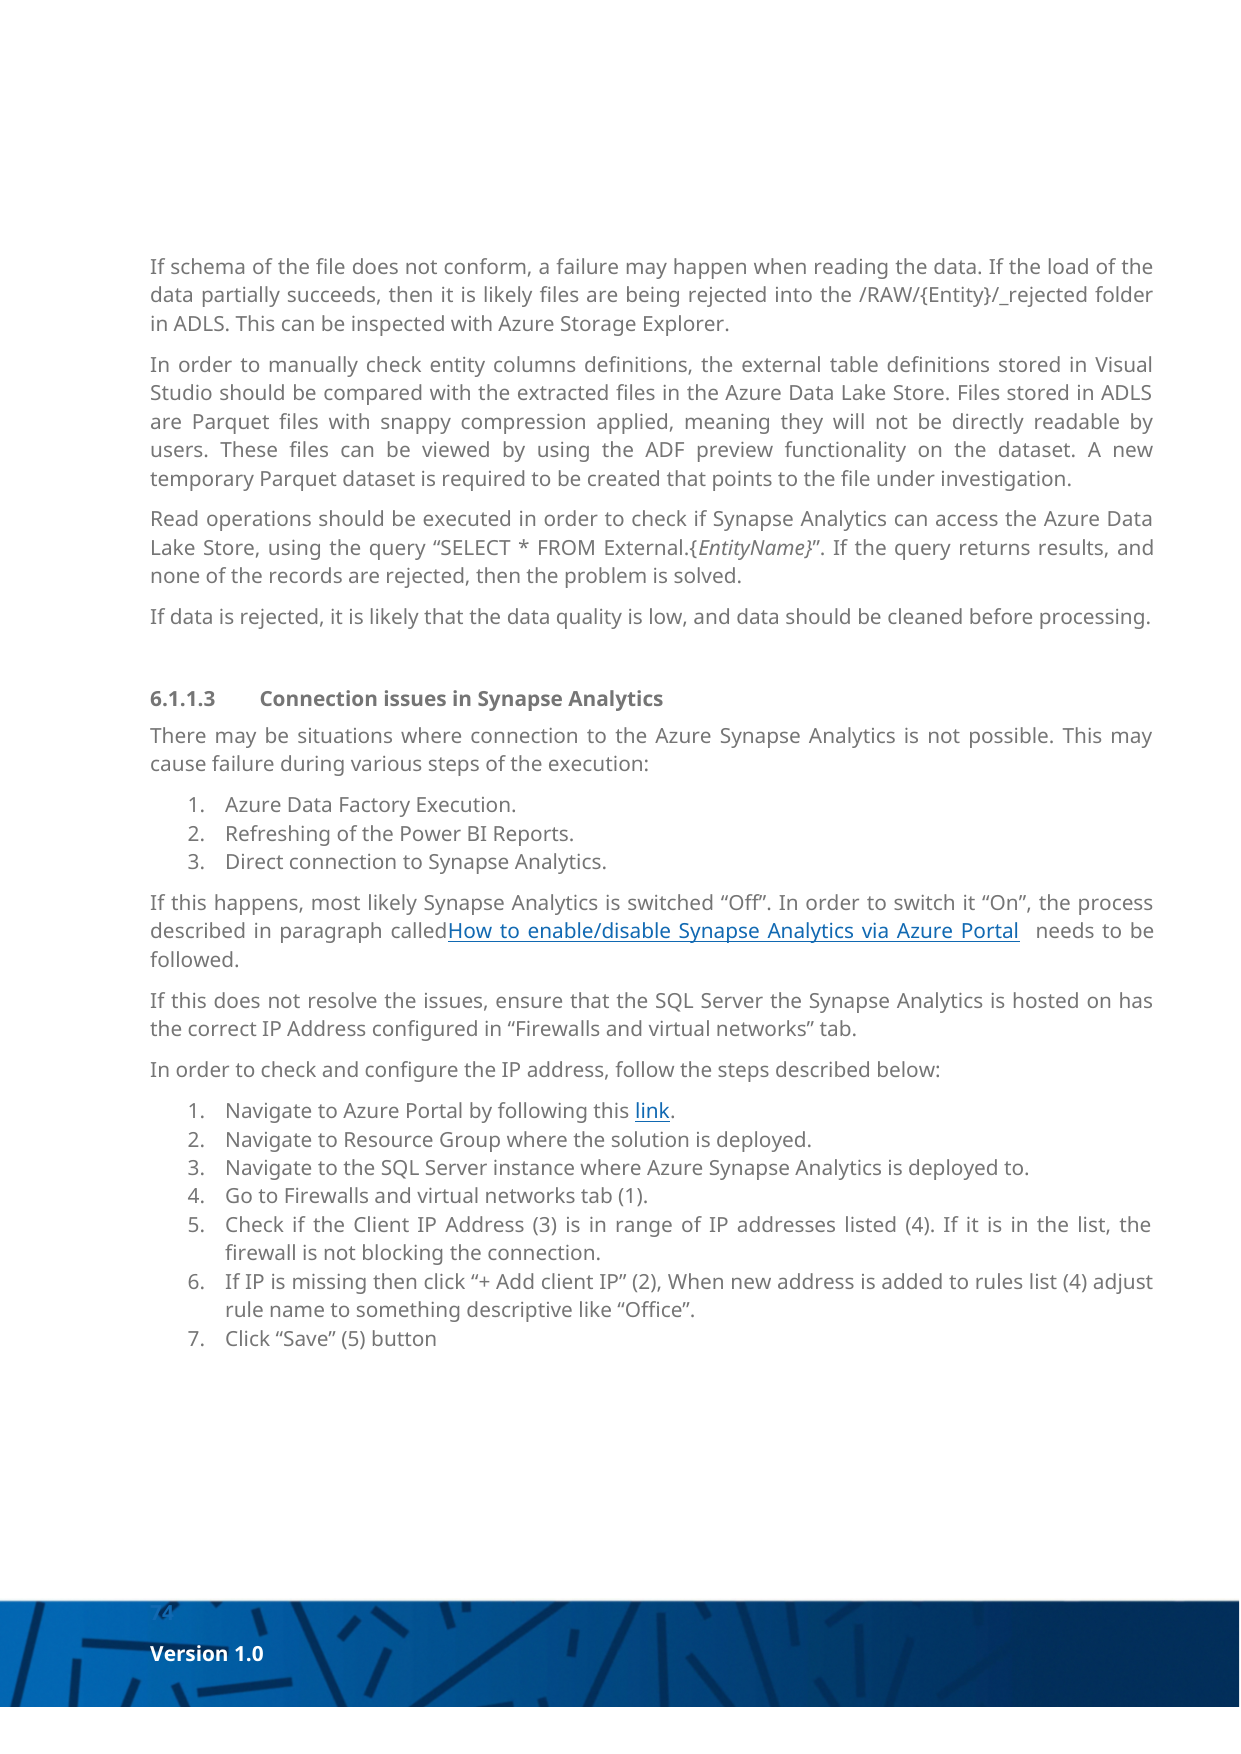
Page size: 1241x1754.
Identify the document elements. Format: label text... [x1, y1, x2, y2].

list Click “Save” (5) button [187, 1324, 1155, 1352]
list Check if the Client IP Address (3) is in range of IP addresses listed (4). If it is in the list, the firewall is not blocking the connection. [187, 1210, 1155, 1267]
text If schema of the file does not conform, a failure may happen when reading the data. If the load of the data partially succeeds, then it is likely files are being rejected into the /RAW/{Entity}/_rejected folder in ADLS. This can be inspected with Azure Storage Explorer. [150, 252, 1155, 337]
text Read operations should be executed in order to check if Synapse Analytics can access the Azure Data Lake Store, using the query “SELECT * FROM External.{EntityName}”. If the query returns results, and none of the records are rejected, then the problem is solved. [150, 504, 1155, 590]
text If this happens, most likely Synapse Analytics is switched “Off”. In order to switch it “On”, the process described in paragraph calledHow to enable/disable Synapse Analytics via Azure Portal needs to be followed. [150, 888, 1155, 973]
text If data is rejected, it is likely that the data quality is low, and data should be cleaned before processing. [150, 602, 1155, 631]
text There may be situations where connection to the Azure Synapse Analytics is not possible. This may cause failure during various steps of the execution: [150, 721, 1155, 778]
list Navigate to the SQL Server instance where Azure Synapse Analytics is deployed to. [187, 1153, 1155, 1182]
text In order to check and configure the IP address, follow the steps described below: [150, 1055, 1155, 1084]
picture [0, 1598, 1240, 1707]
list Refreshing of the Power BI Reports. [187, 819, 1155, 847]
list Navigate to Resource Group where the solution is deployed. [187, 1125, 1155, 1153]
list If IP is missing then click “+ Add client IP” (2), When new address is added to rules list (4) adjust rule name to something descriptive like “Office”. [187, 1267, 1155, 1324]
subtitle Connection issues in Synapse Analytics [150, 684, 1155, 713]
text In order to manually check entity columns definitions, the external table definitions stored in Visual Studio should be compared with the extracted files in the Azure Data Lake Store. Files stored in ADLS are Parquet files with snappy compression applied, meaning they will not be directly readable by users. These files can be viewed by using the ADF preview functionality on the dataset. A new temporary Parquet dataset is required to be created that points to the file under investigation. [150, 350, 1155, 492]
list Direct connection to Synapse Analytics. [187, 847, 1155, 876]
list Go to Firewalls and virtual networks tab (1). [187, 1182, 1155, 1210]
text If this does not resolve the issues, ensure that the SQL Server the Synapse Analytics is hosted on has the correct IP Address configured in “Firewalls and virtual networks” tab. [150, 986, 1155, 1043]
list Azure Data Factory Execution. [187, 790, 1155, 819]
list Navigate to Azure Portal by following this link. [187, 1096, 1155, 1125]
